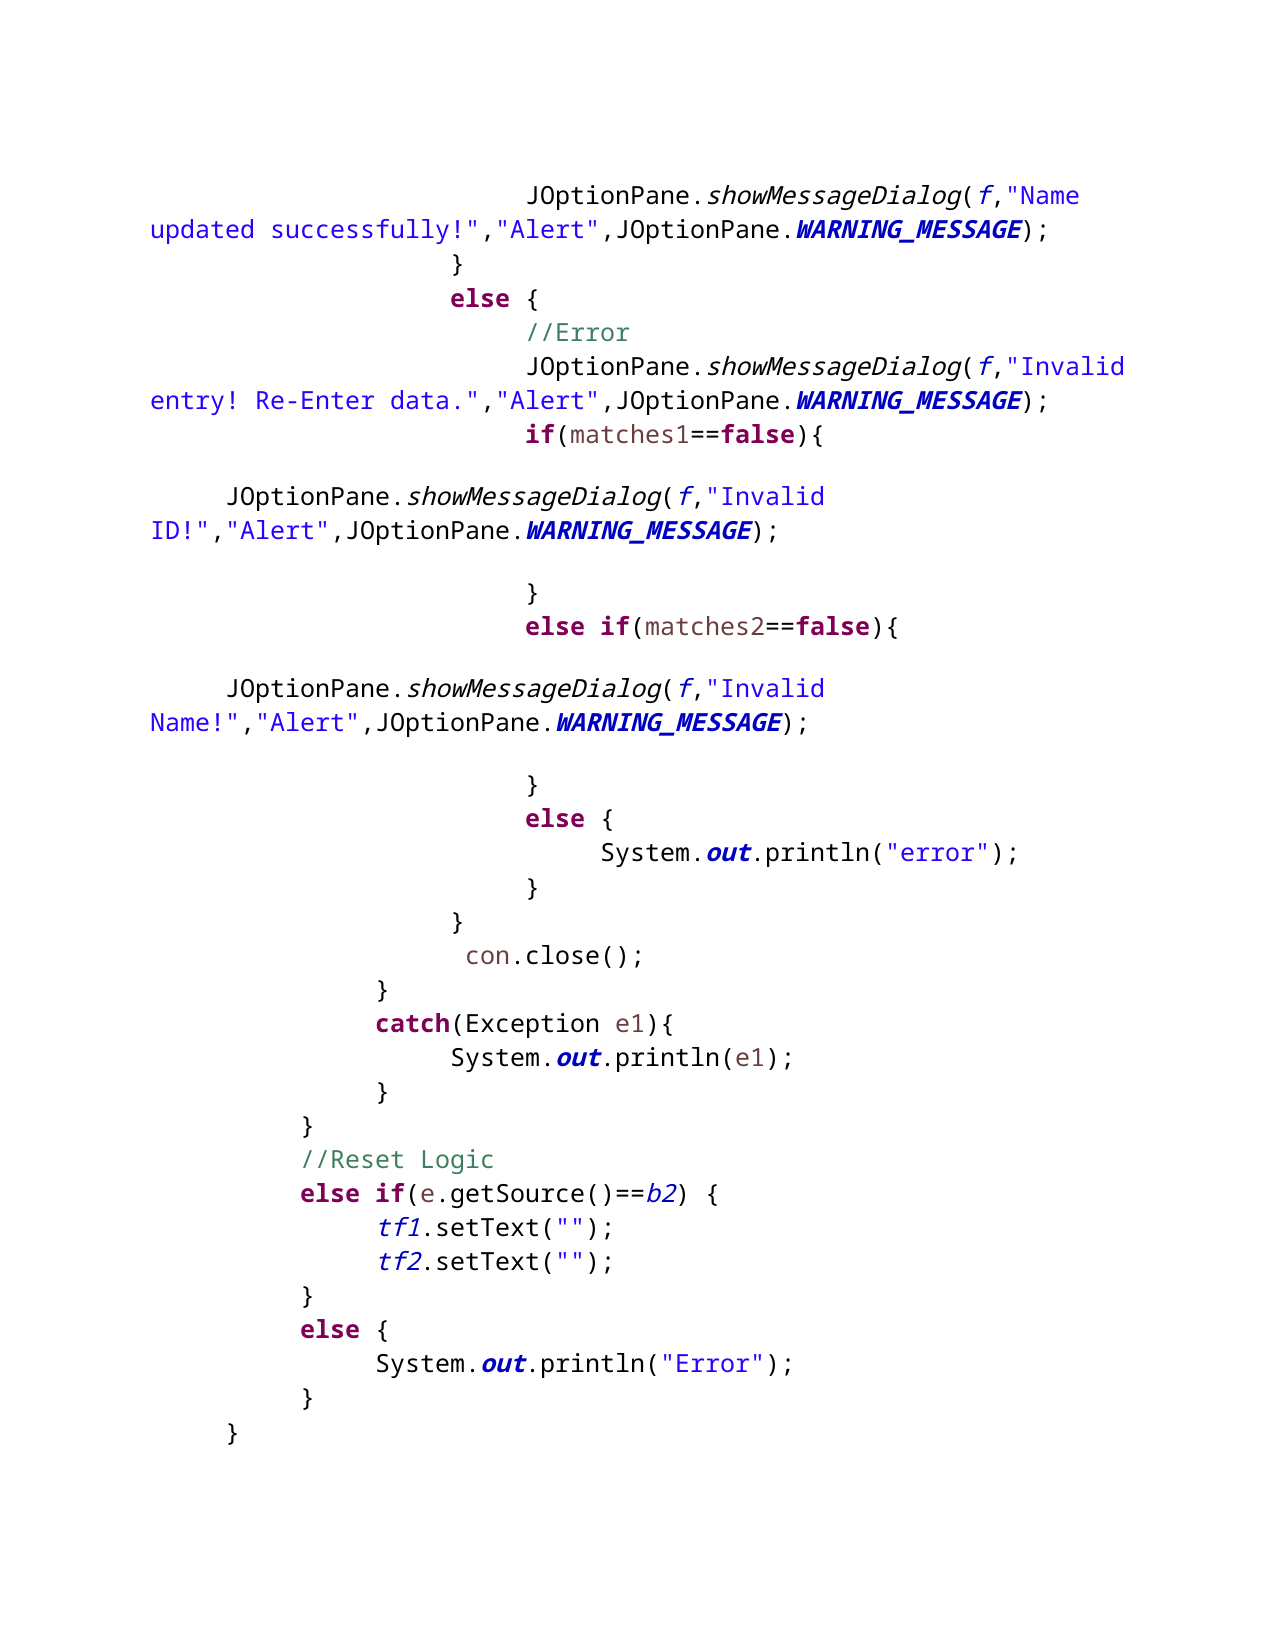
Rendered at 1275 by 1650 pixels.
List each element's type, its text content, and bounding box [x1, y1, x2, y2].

text else if(e.getSource()==b2) { [150, 1176, 1125, 1210]
text } [150, 1414, 1125, 1448]
text JOptionPane.showMessageDialog(f,"Name updated successfully!","Alert",JOptionPane.WARNING_MESSAGE); [150, 178, 1125, 246]
text } [150, 767, 1125, 801]
text con.close(); [150, 937, 1125, 971]
text else { [150, 1312, 1125, 1346]
text tf2.setText(""); [150, 1244, 1125, 1278]
text } [150, 1073, 1125, 1108]
text catch(Exception e1){ [150, 1005, 1125, 1039]
text else if(matches2==false){ [150, 609, 1125, 643]
text //Reset Logic [150, 1142, 1125, 1176]
text else { [150, 280, 1125, 314]
text else { [150, 801, 1125, 835]
text System.out.println("Error"); [150, 1346, 1125, 1380]
text if(matches1==false){ [150, 416, 1125, 451]
text } [150, 1278, 1125, 1312]
text } [150, 903, 1125, 937]
text tf1.setText(""); [150, 1210, 1125, 1244]
text } [150, 1380, 1125, 1414]
text System.out.println("error"); [150, 835, 1125, 869]
text } [150, 246, 1125, 280]
text JOptionPane.showMessageDialog(f,"Invalid entry! Re-Enter data.","Alert",JOptionPane.WARNING_MESSAGE); [150, 348, 1125, 416]
text } [150, 869, 1125, 903]
text System.out.println(e1); [150, 1039, 1125, 1073]
text //Error [150, 314, 1125, 348]
text } [150, 575, 1125, 609]
text } [150, 1108, 1125, 1142]
text JOptionPane.showMessageDialog(f,"Invalid ID!","Alert",JOptionPane.WARNING_MESSAGE); [150, 451, 1125, 547]
text JOptionPane.showMessageDialog(f,"Invalid Name!","Alert",JOptionPane.WARNING_MESSAGE); [150, 643, 1125, 739]
text } [150, 971, 1125, 1005]
